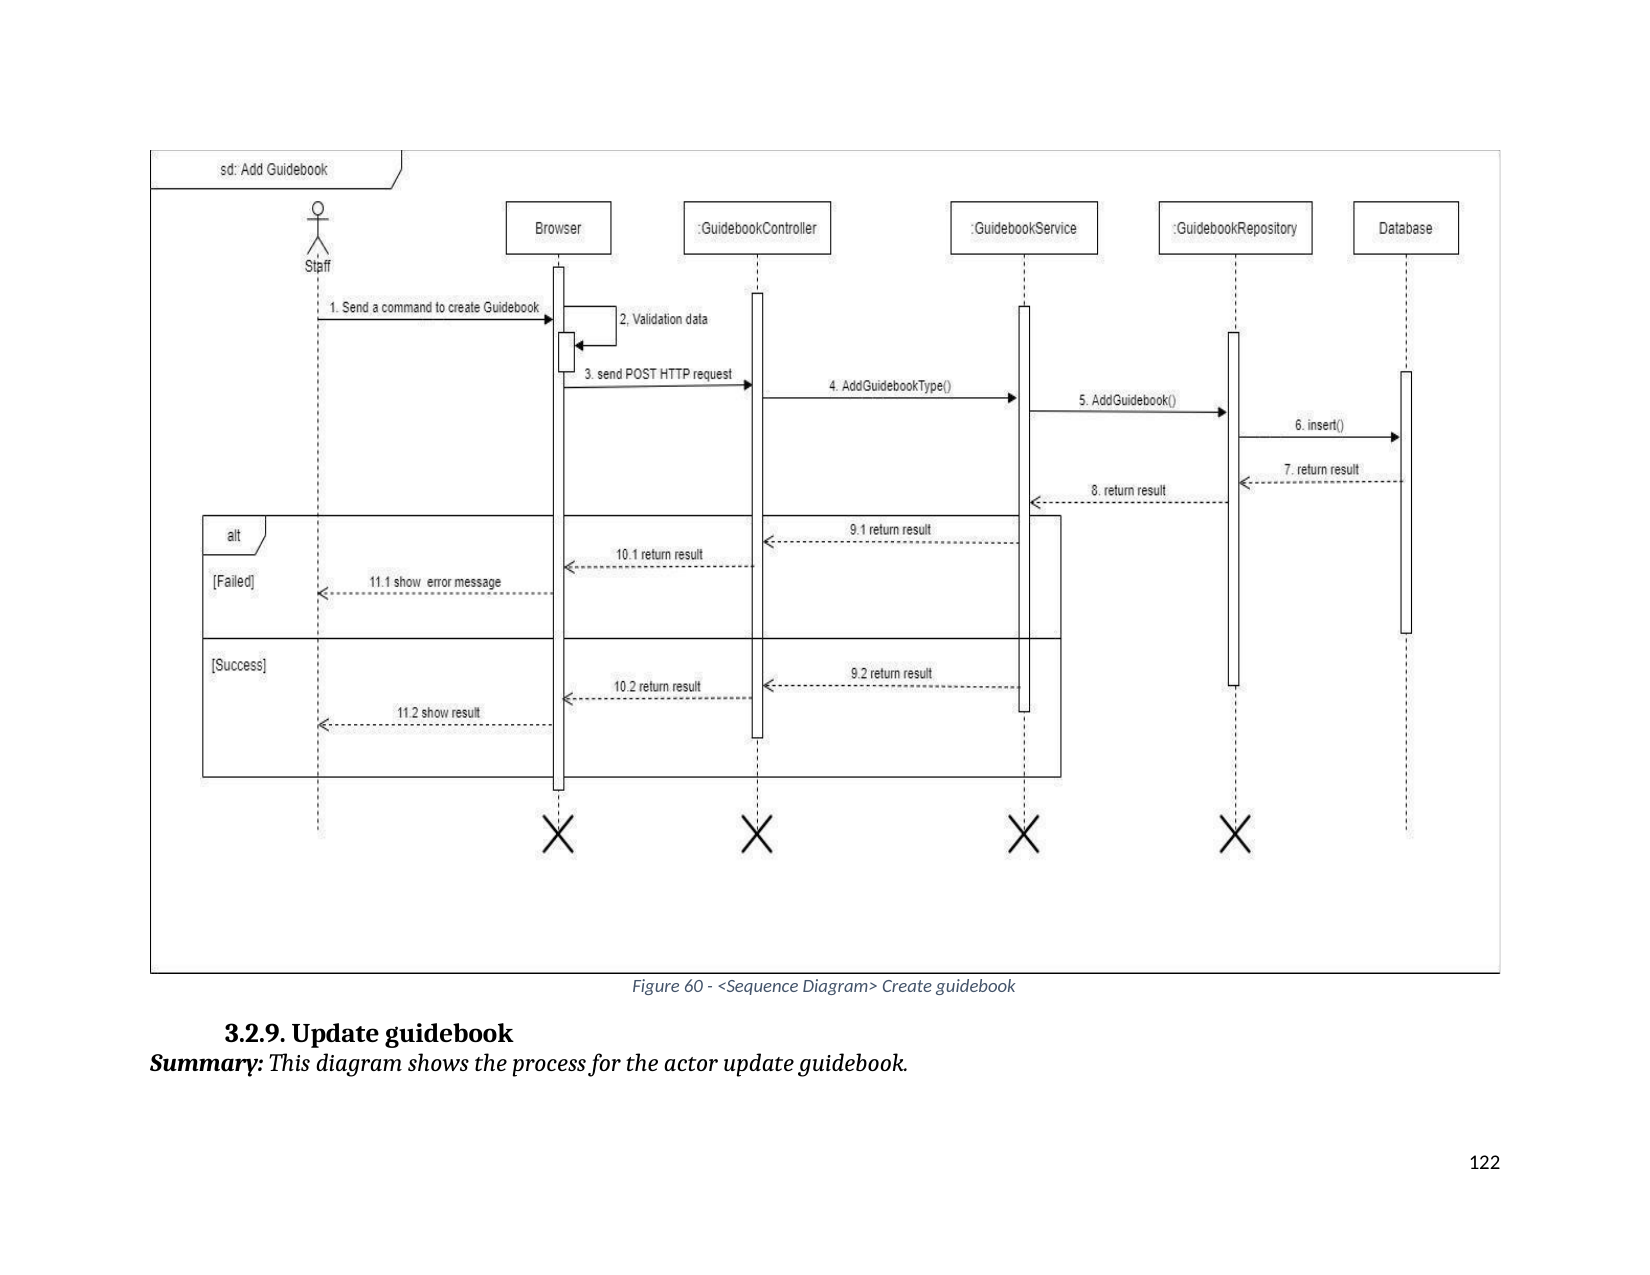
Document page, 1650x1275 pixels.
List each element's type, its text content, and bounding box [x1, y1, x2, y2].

text Figure 60 - <Sequence Diagram> Create guidebook [150, 974, 1500, 997]
picture [150, 150, 1500, 974]
text Summary: This diagram shows the process for the actor update guidebook. [150, 1049, 1500, 1078]
subtitle 3.2.9. Update guidebook [187, 1018, 1500, 1049]
